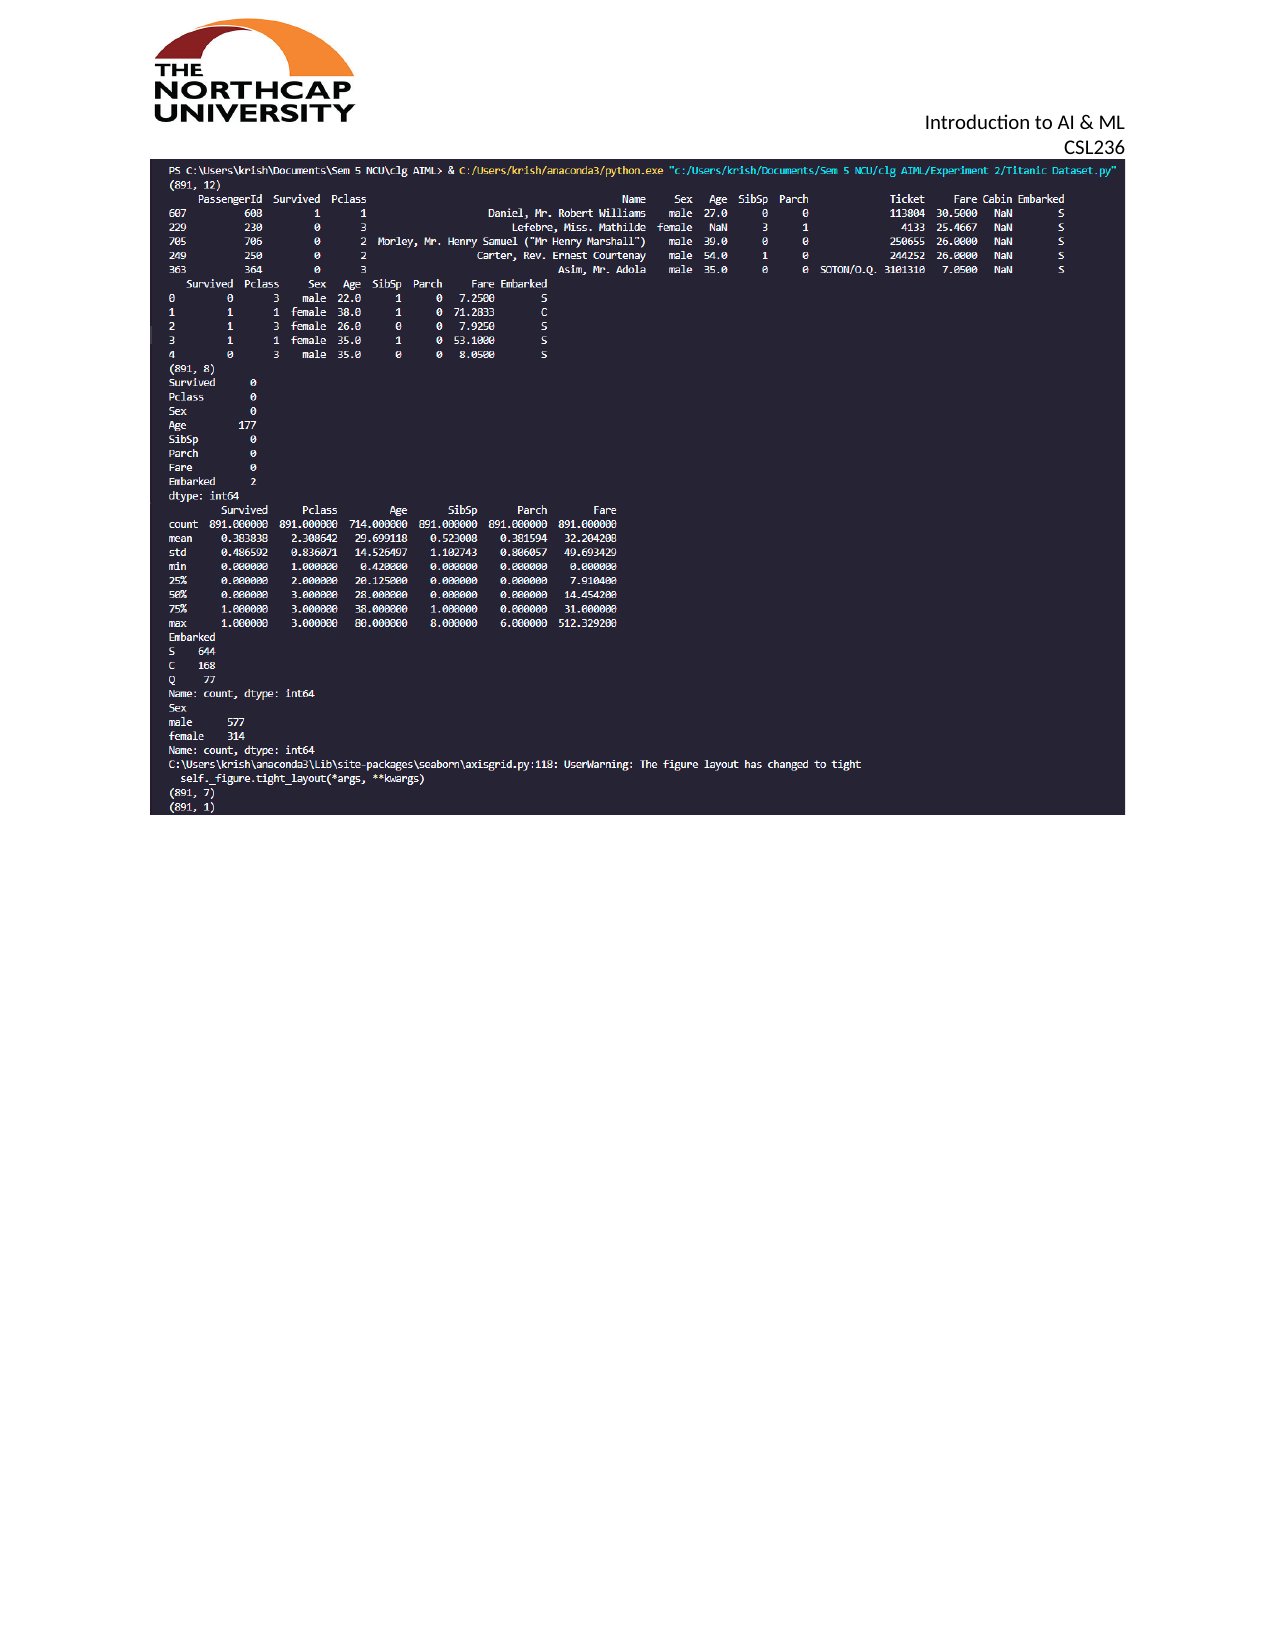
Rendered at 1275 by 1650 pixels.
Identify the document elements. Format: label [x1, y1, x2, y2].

picture [150, 159, 1125, 815]
picture [150, 15, 358, 129]
